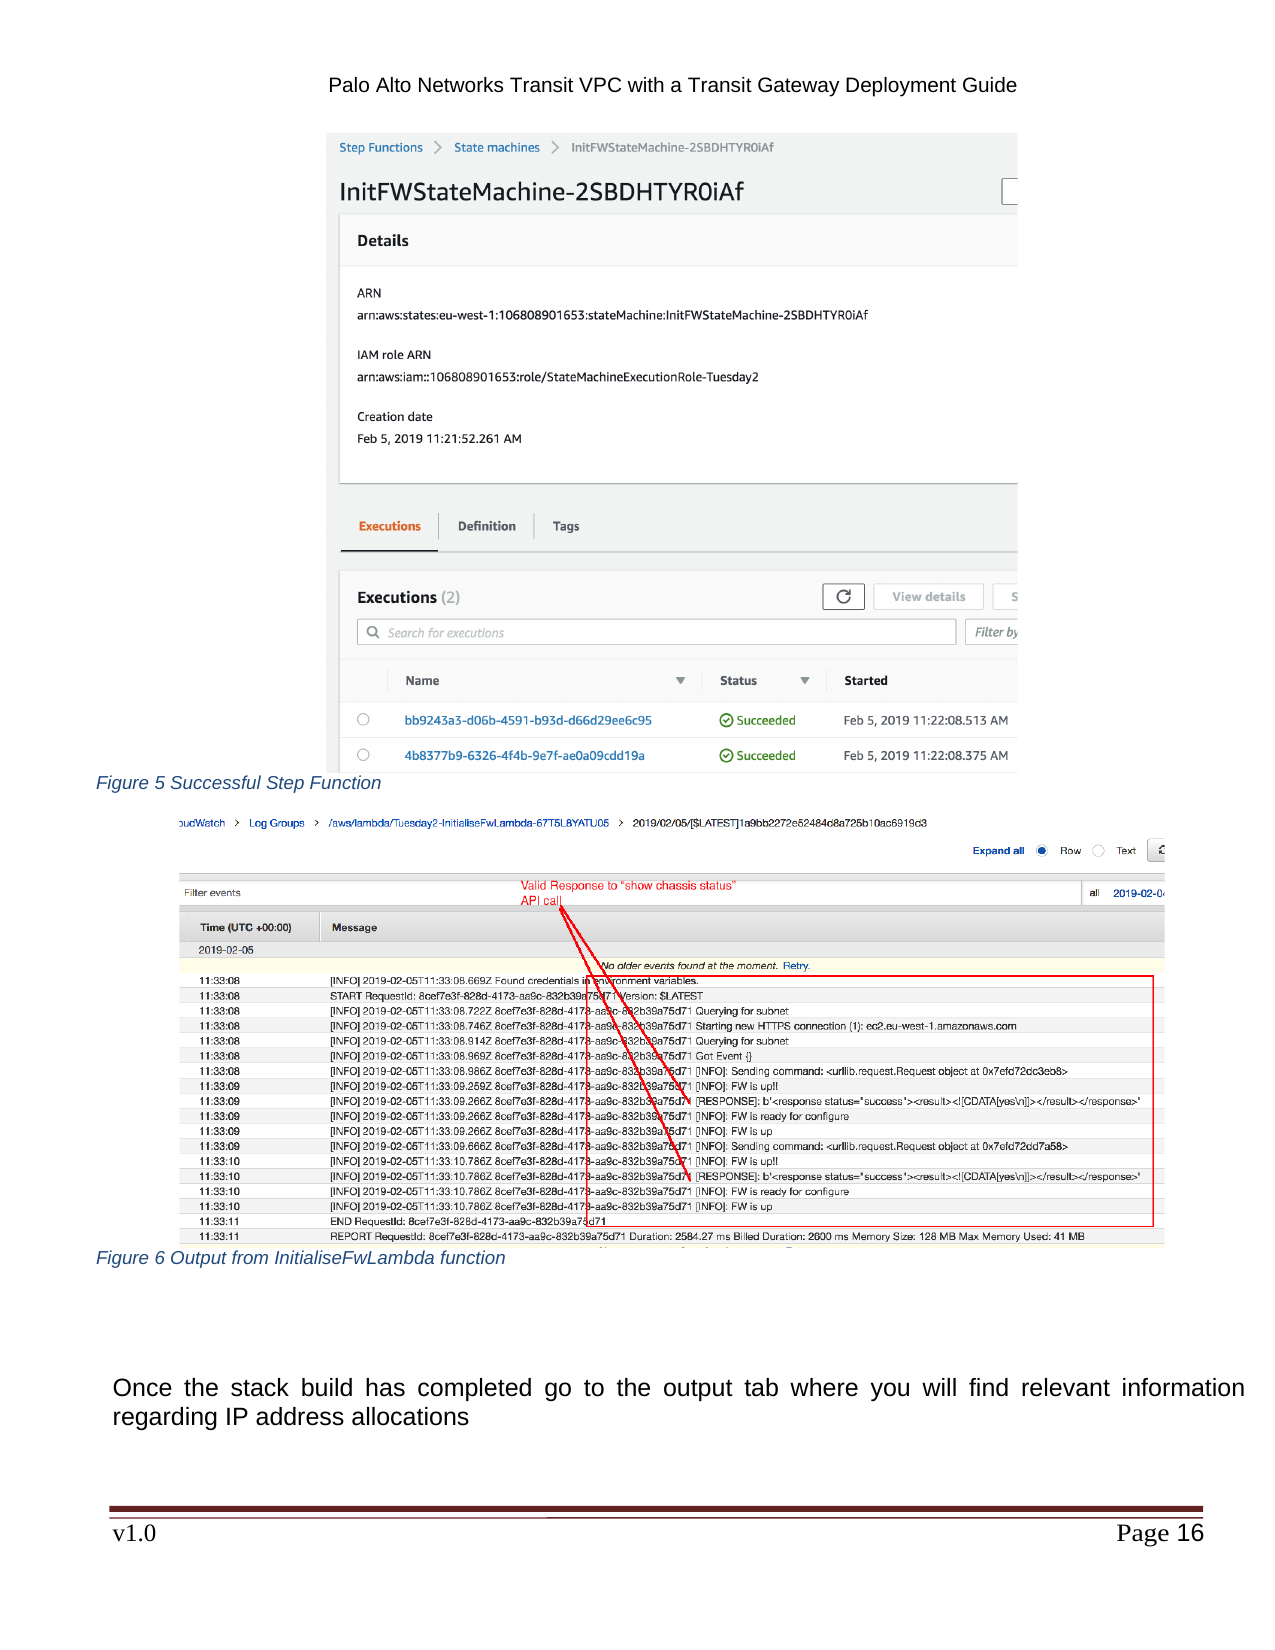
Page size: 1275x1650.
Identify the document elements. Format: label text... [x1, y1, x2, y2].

text Once the stack build has completed go to the output tab where you will find relevant information regarding IP address allocations [112, 1373, 1248, 1431]
picture [326, 133, 1018, 773]
text Figure Output from InitialiseFwLambda function [96, 1247, 1248, 1269]
text Figure Successful Step Function [96, 772, 1248, 794]
picture [179, 814, 1165, 1248]
